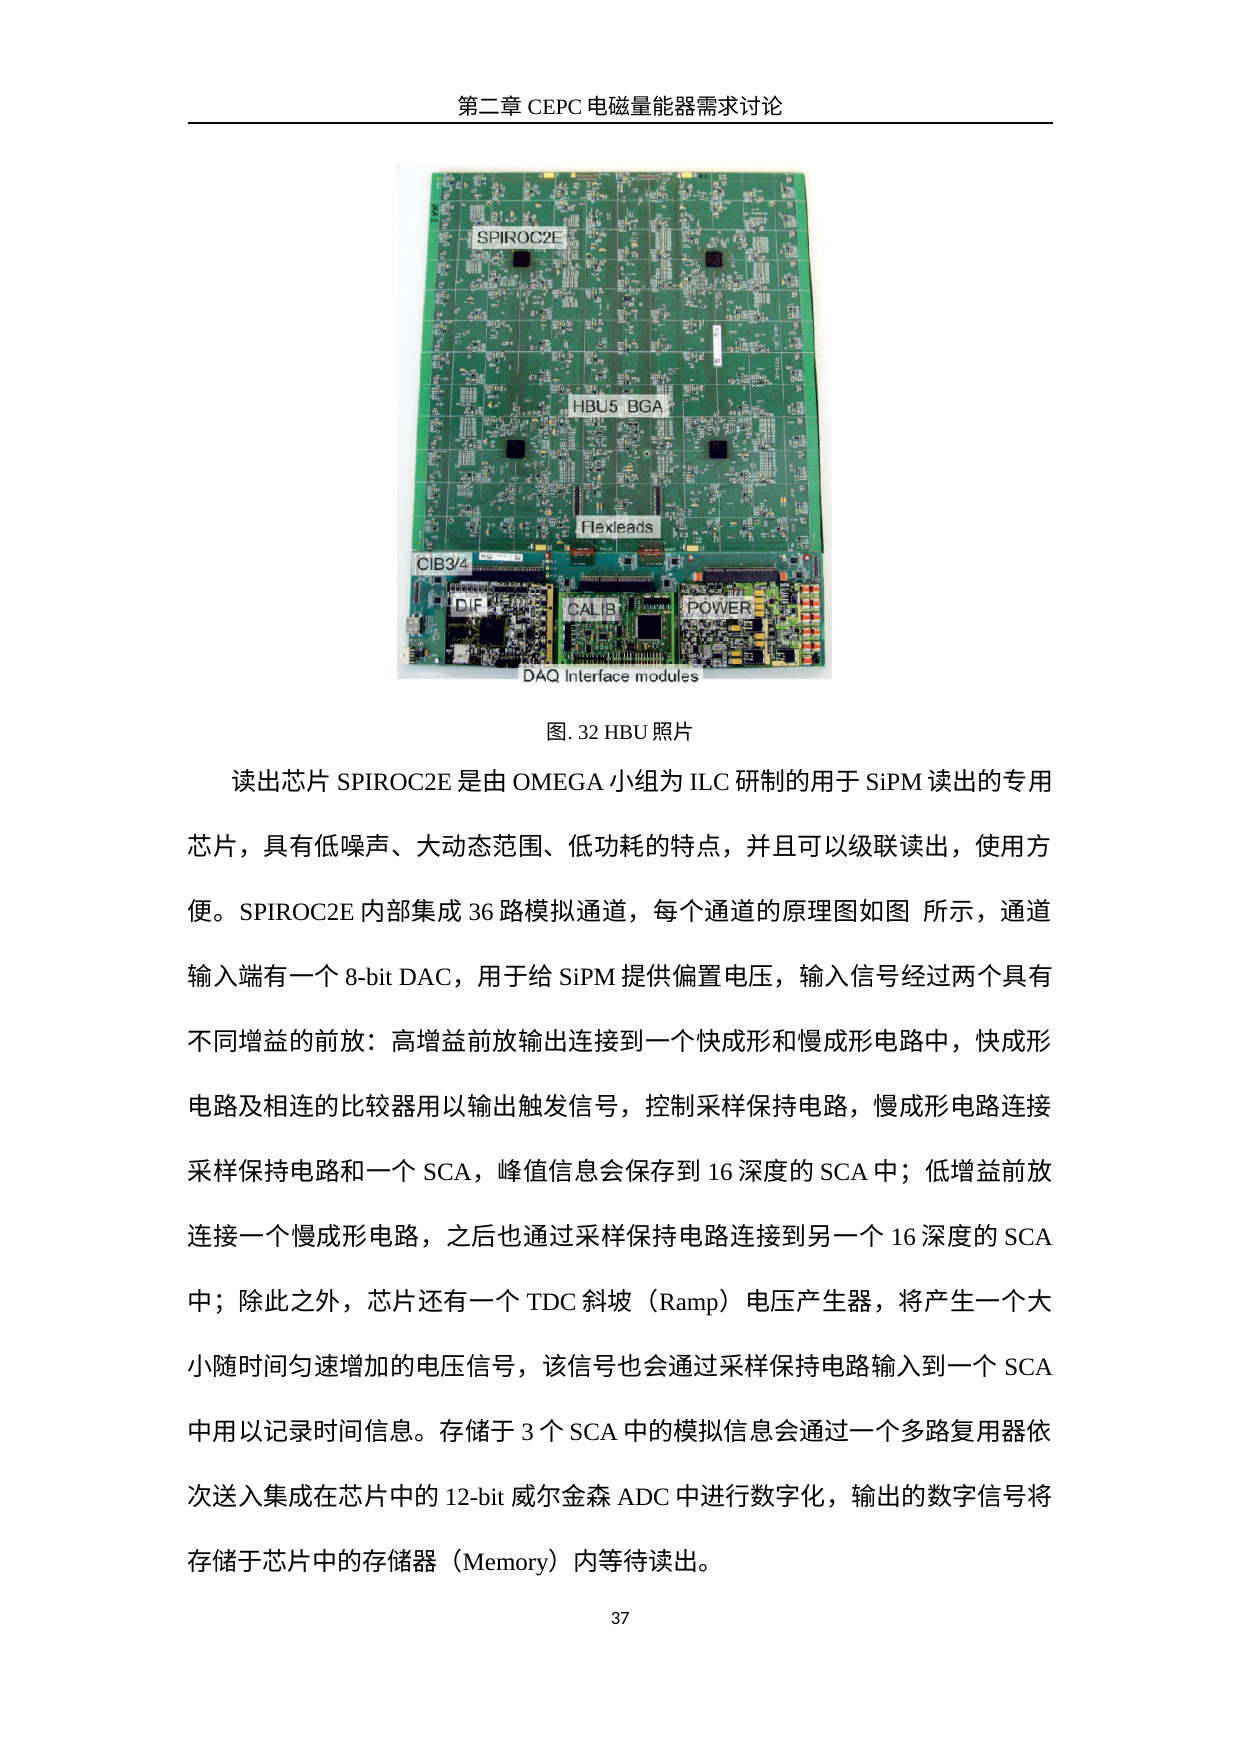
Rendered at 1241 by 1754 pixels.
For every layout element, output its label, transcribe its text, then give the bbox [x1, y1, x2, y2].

picture [395, 162, 845, 696]
text 图. 32 HBU照片 [187, 714, 1053, 747]
text 读出芯片SPIROC2E是由OMEGA小组为ILC研制的用于SiPM读出的专用芯片，具有低噪声、大动态范围、低功耗的特点，并且可以级联读出，使用方便。SPIROC2E内部集成36路模拟通道，每个通道的原理图如图 所示，通道输入端有一个8-bit DAC，用于给SiPM提供偏置电压，输入信号经过两个具有不同增益的前放：高增益前放输出连接到一个快成形和慢成形电路中，快成形电路及相连的比较器用以输出触发信号，控制采样保持电路，慢成形电路连接采样保持电路和一个SCA，峰值信息会保存到16深度的SCA中；低增益前放连接一个慢成形电路，之后也通过采样保持电路连接到另一个16深度的SCA中；除此之外，芯片还有一个TDC斜坡（Ramp）电压产生器，将产生一个大小随时间匀速增加的电压信号，该信号也会通过采样保持电路输入到一个SCA中用以记录时间信息。存储于3个SCA中的模拟信息会通过一个多路复用器依次送入集成在芯片中的12-bit 威尔金森ADC中进行数字化，输出的数字信号将存储于芯片中的存储器（Memory）内等待读出。 [187, 747, 1053, 1592]
